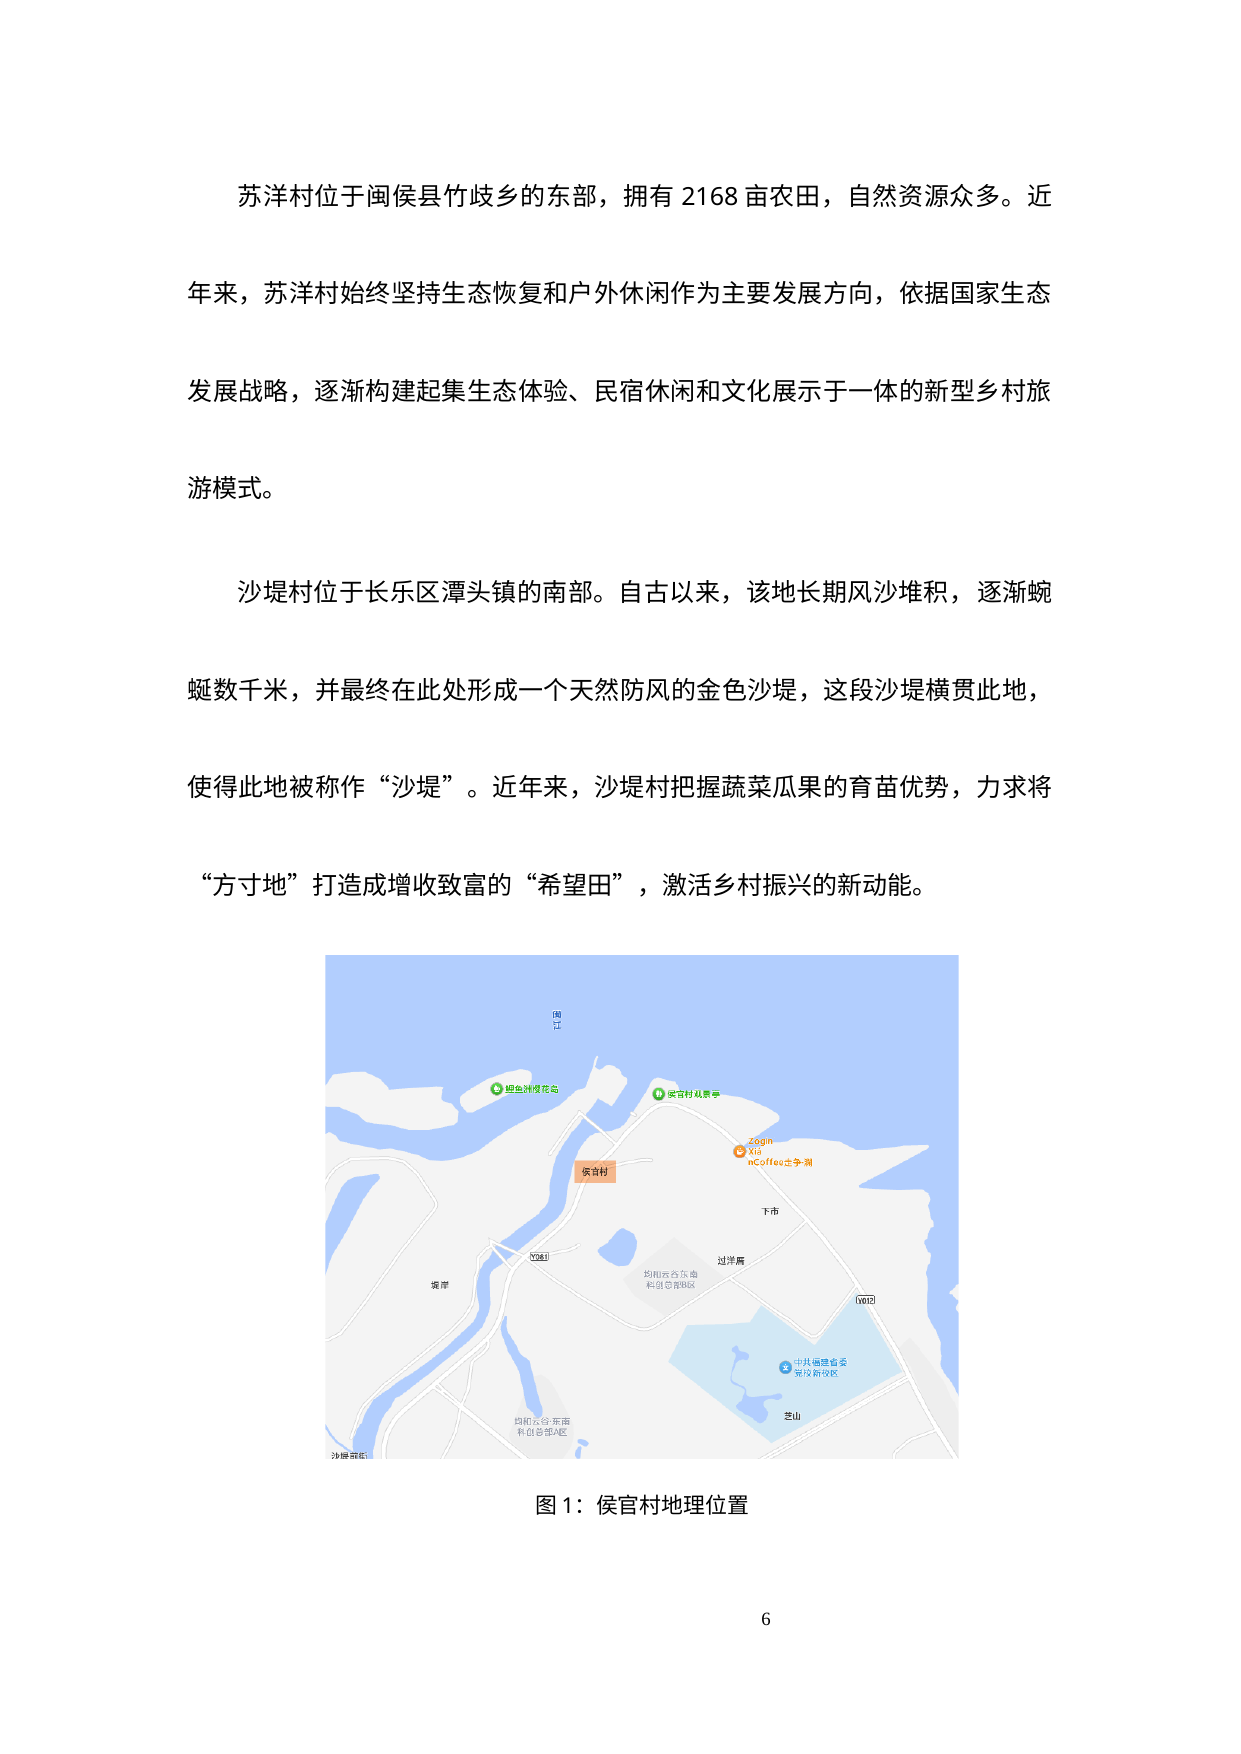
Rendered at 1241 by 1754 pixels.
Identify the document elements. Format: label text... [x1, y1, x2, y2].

text 苏洋村位于闽侯县竹歧乡的东部，拥有2168亩农田，自然资源众多。近年来，苏洋村始终坚持生态恢复和户外休闲作为主要发展方向，依据国家生态发展战略，逐渐构建起集生态体验、民宿休闲和文化展示于一体的新型乡村旅游模式。 [187, 162, 1053, 519]
text 图1：侯官村地理位置 [187, 1487, 1053, 1520]
text 沙堤村位于长乐区潭头镇的南部。自古以来，该地长期风沙堆积，逐渐蜿蜒数千米，并最终在此处形成一个天然防风的金色沙堤，这段沙堤横贯此地，使得此地被称作“沙堤”。近年来，沙堤村把握蔬菜瓜果的育苗优势，力求将“方寸地”打造成增收致富的“希望田”，激活乡村振兴的新动能。 [187, 558, 1053, 916]
picture [325, 955, 959, 1459]
